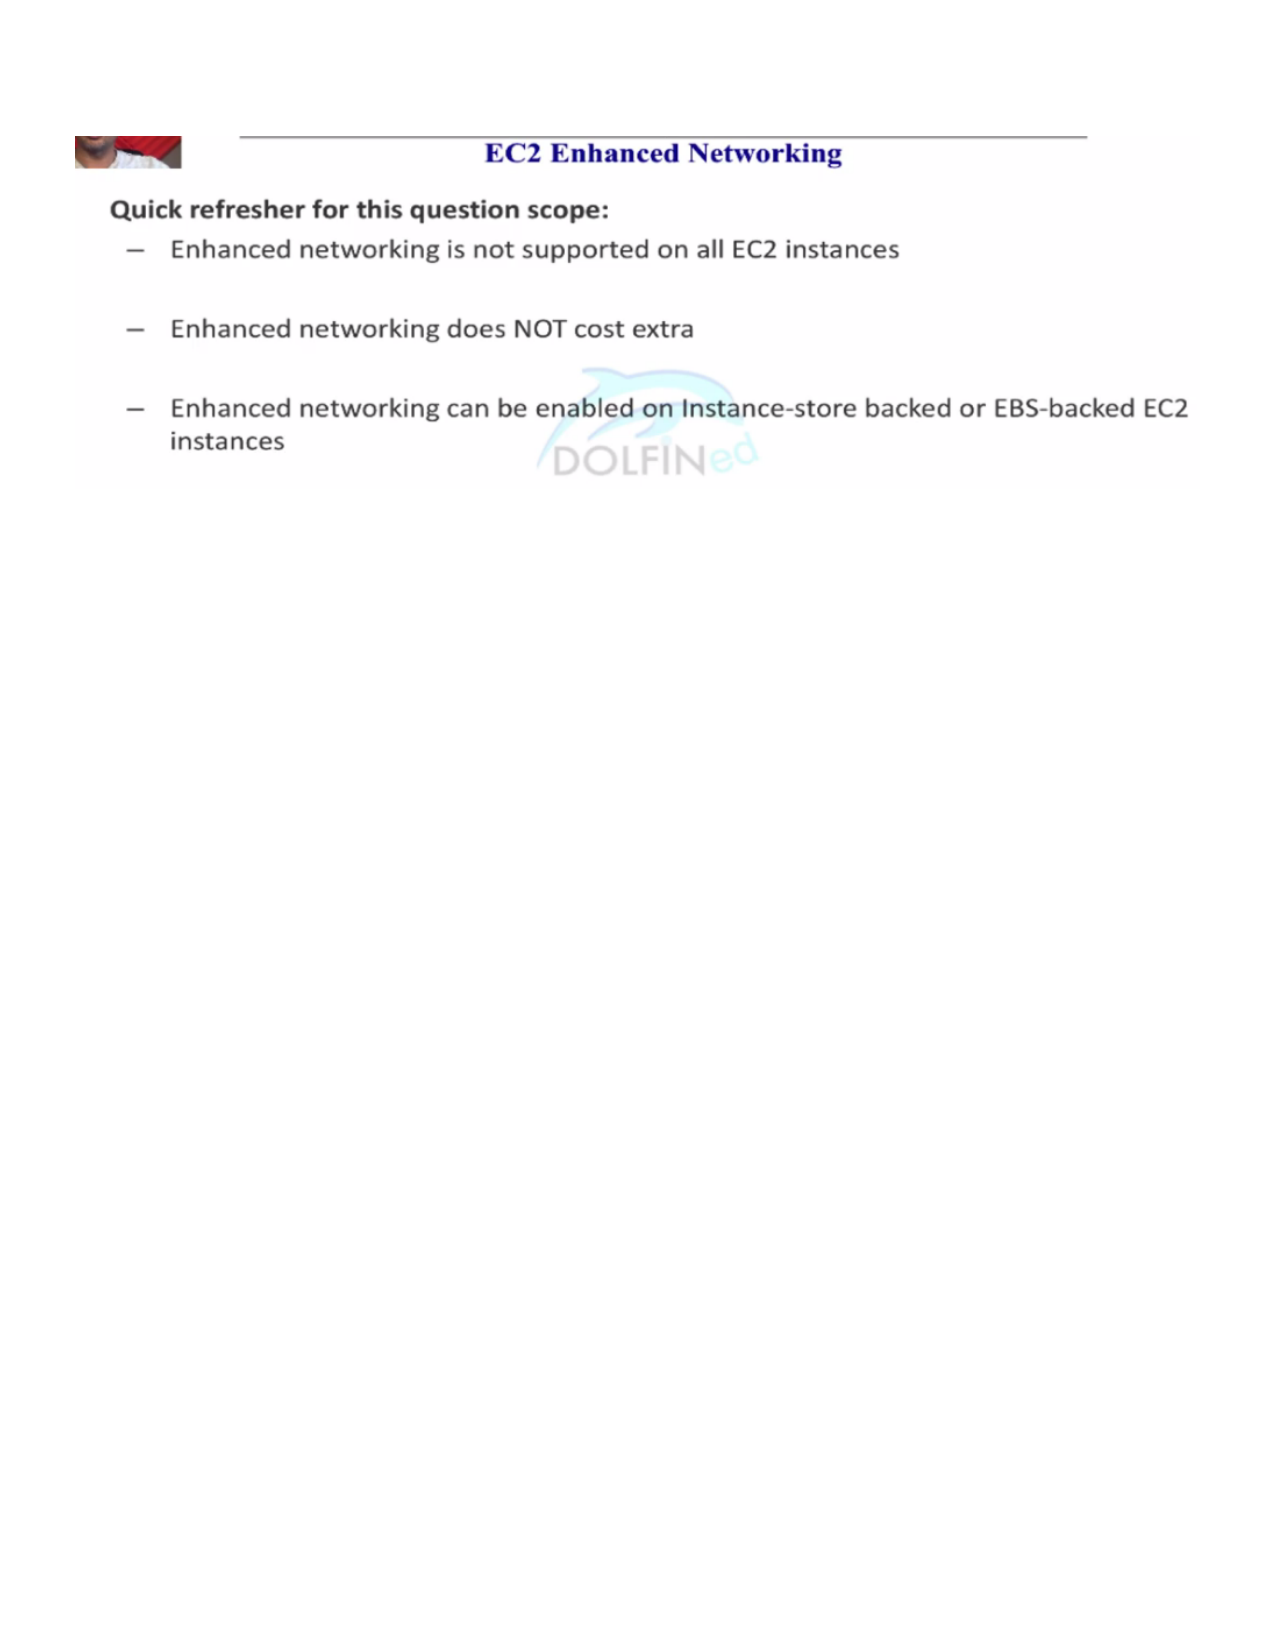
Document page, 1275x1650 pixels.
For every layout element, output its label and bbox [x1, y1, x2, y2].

picture [75, 136, 1200, 489]
